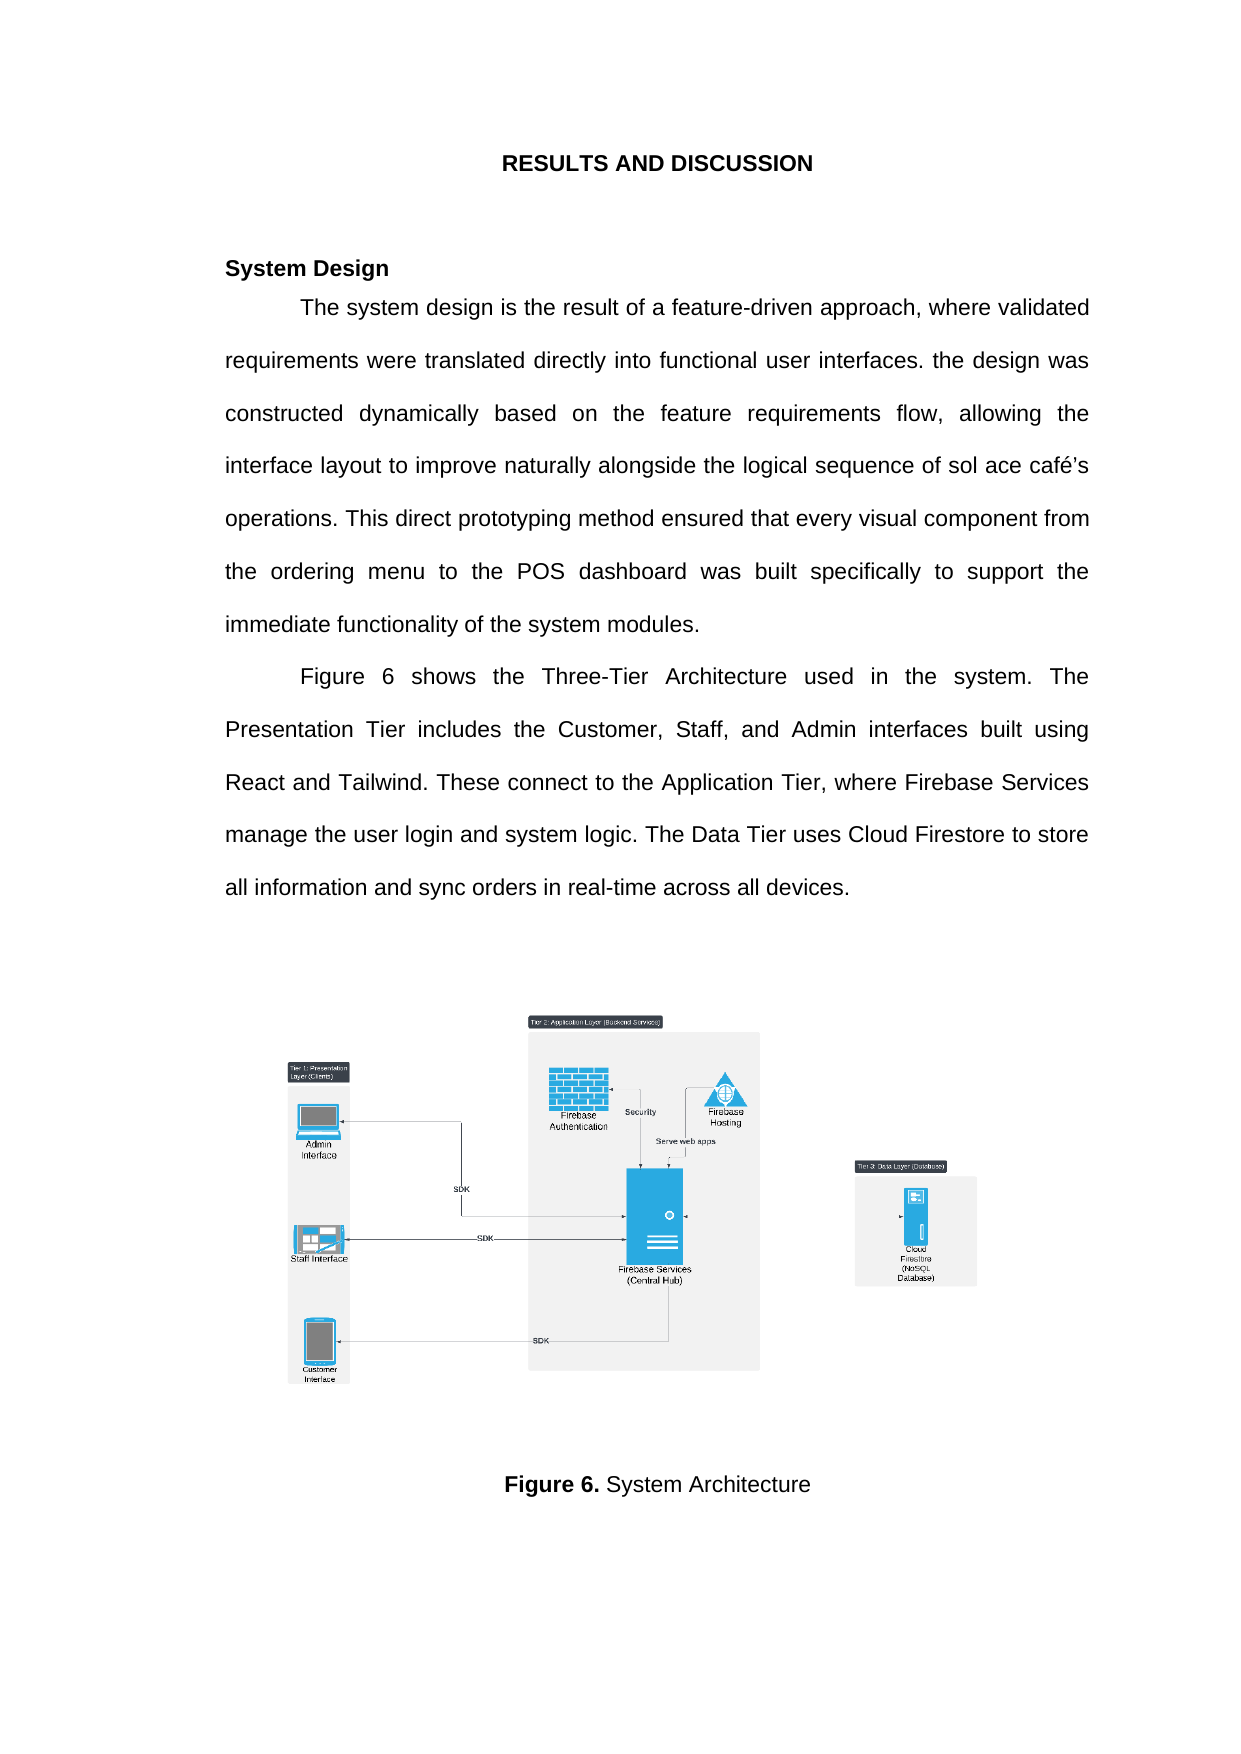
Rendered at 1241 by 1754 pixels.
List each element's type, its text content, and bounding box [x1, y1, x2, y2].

subtitle System Design [225, 255, 1090, 282]
text Figure 6. System Architecture [225, 1471, 1090, 1498]
picture [225, 1005, 1097, 1415]
text The system design is the result of a feature-driven approach, where validated requirements were translated directly into functional user interfaces. the design was constructed dynamically based on the feature requirements flow, allowing the interface layout to improve naturally alongside the logical sequence of sol ace café’s operations. This direct prototyping method ensured that every visual component from the ordering menu to the POS dashboard was built specifically to support the immediate functionality of the system modules. [225, 294, 1090, 637]
subtitle RESULTS AND DISCUSSION [225, 150, 1090, 176]
text Figure 6 shows the Three-Tier Architecture used in the system. The Presentation Tier includes the Customer, Staff, and Admin interfaces built using React and Tailwind. These connect to the Application Tier, where Firebase Services manage the user login and system logic. The Data Tier uses Cloud Firestore to store all information and sync orders in real-time across all devices. [225, 663, 1090, 900]
